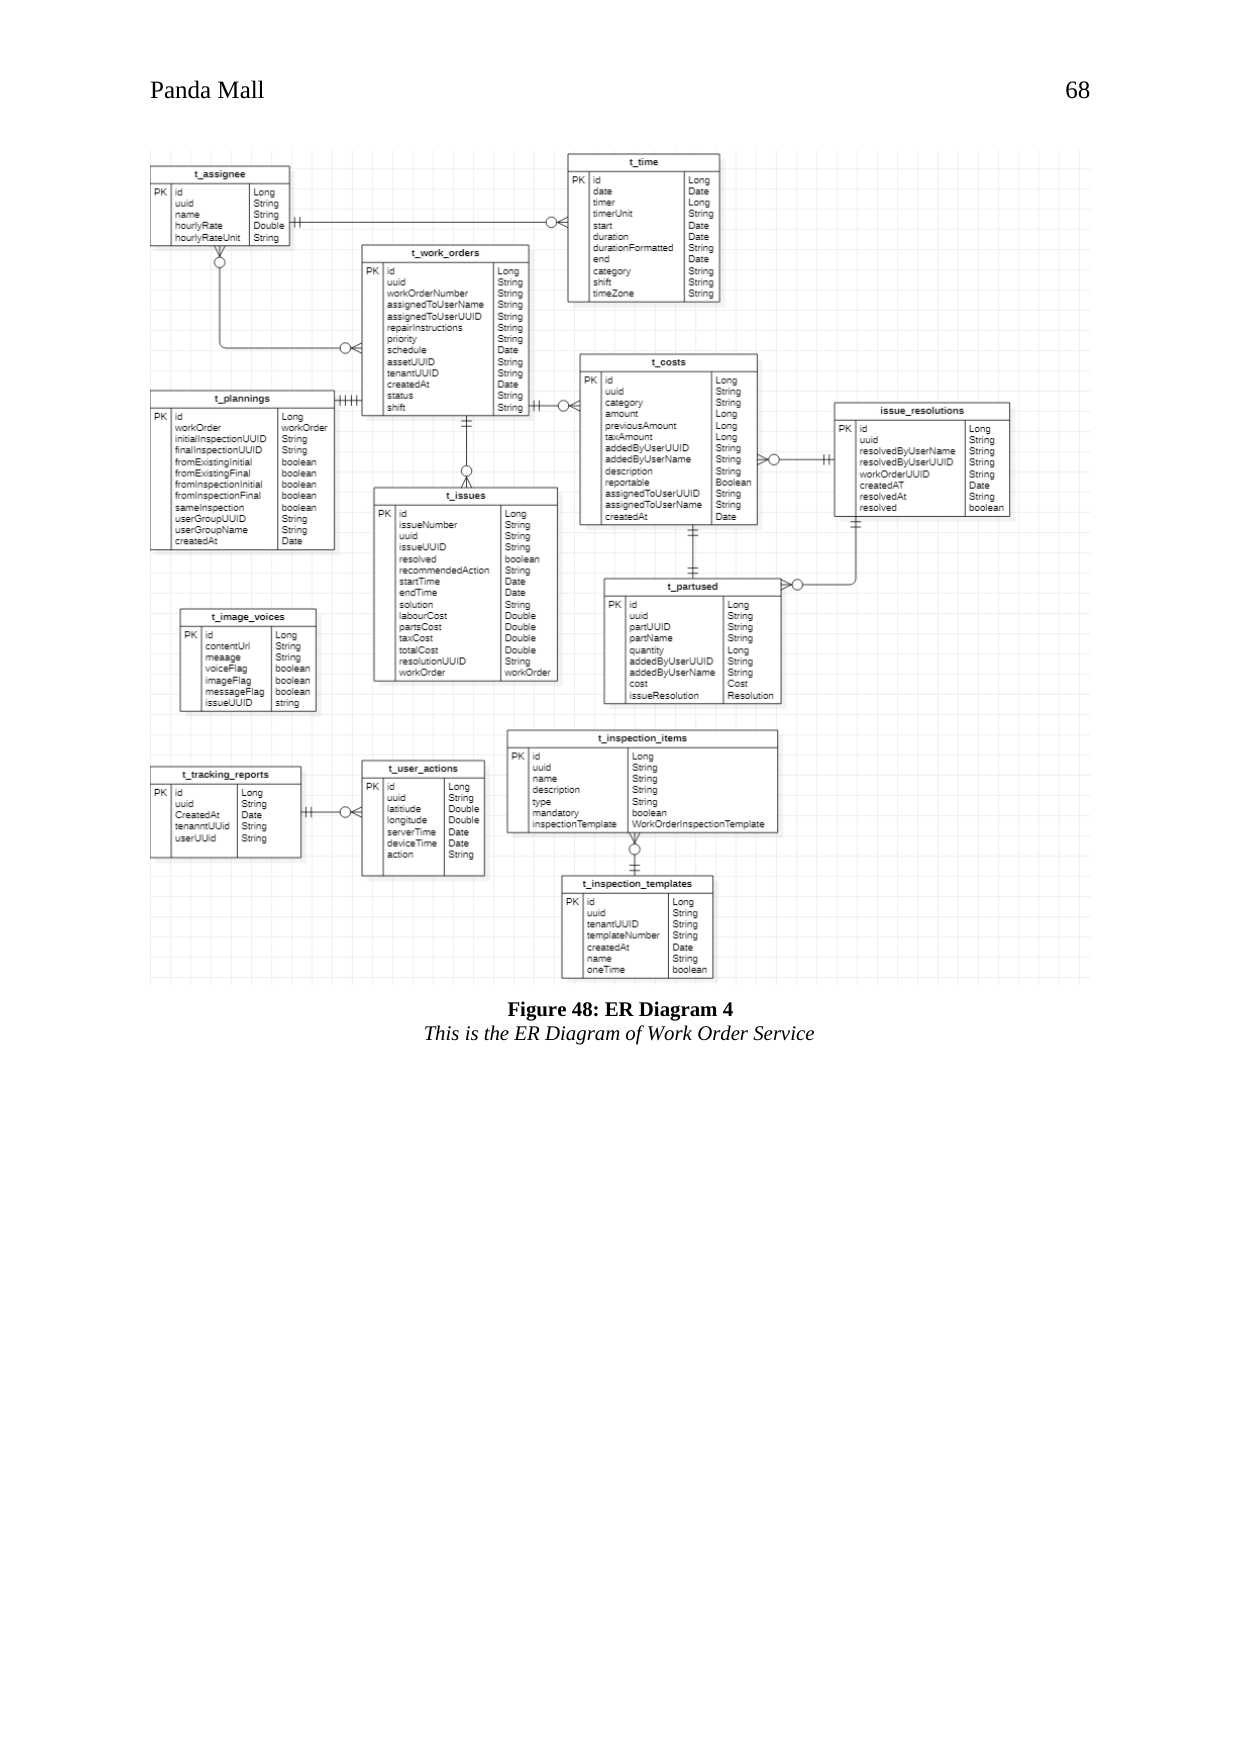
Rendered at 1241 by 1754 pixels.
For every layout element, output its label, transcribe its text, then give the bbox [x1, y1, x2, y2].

text This is the ER Diagram of Work Order Service [150, 1021, 1090, 1045]
picture [150, 150, 1091, 985]
text Figure 48: ER Diagram 4 [150, 997, 1090, 1021]
